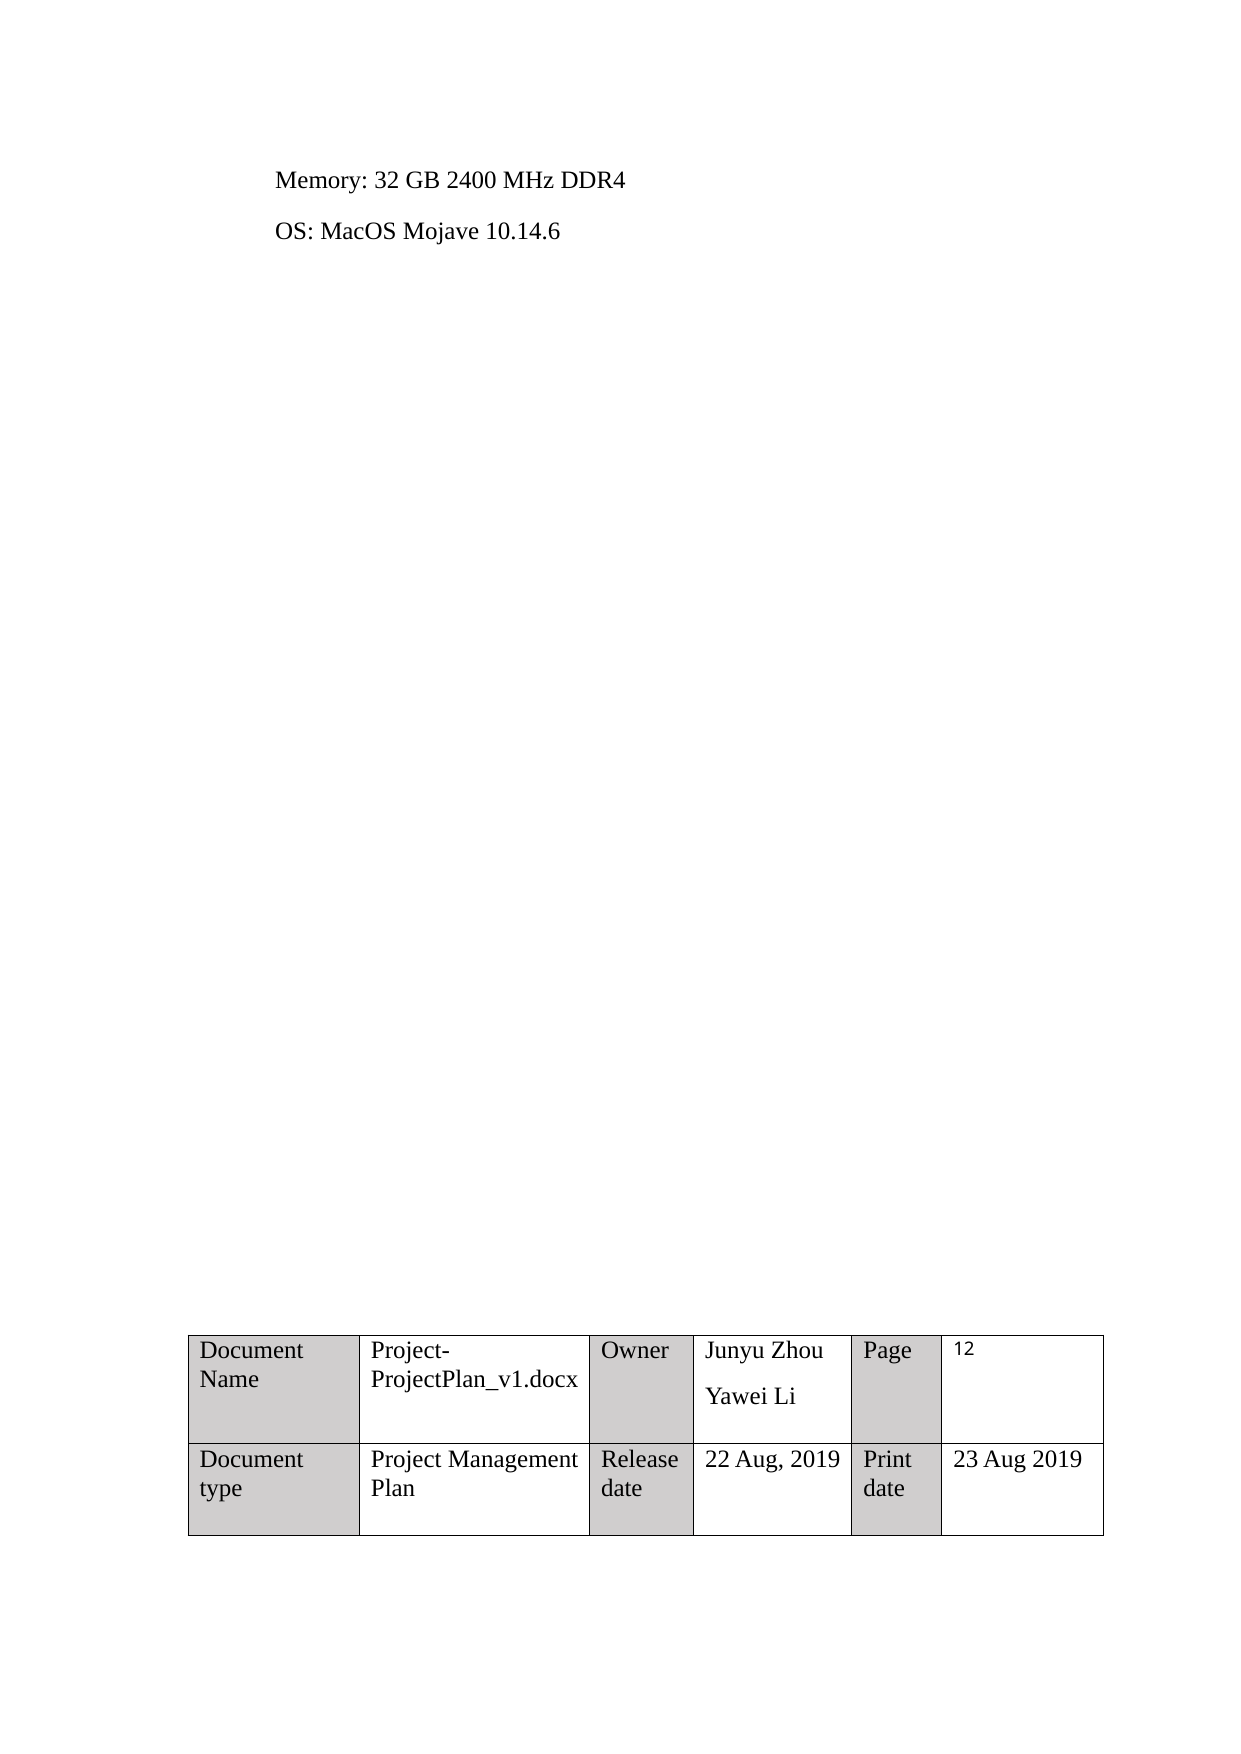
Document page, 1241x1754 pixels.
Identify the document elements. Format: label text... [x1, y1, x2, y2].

text Memory: 32 GB 2400 MHz DDR4 [187, 163, 1053, 197]
text OS: MacOS Mojave 10.14.6 [187, 213, 1053, 247]
